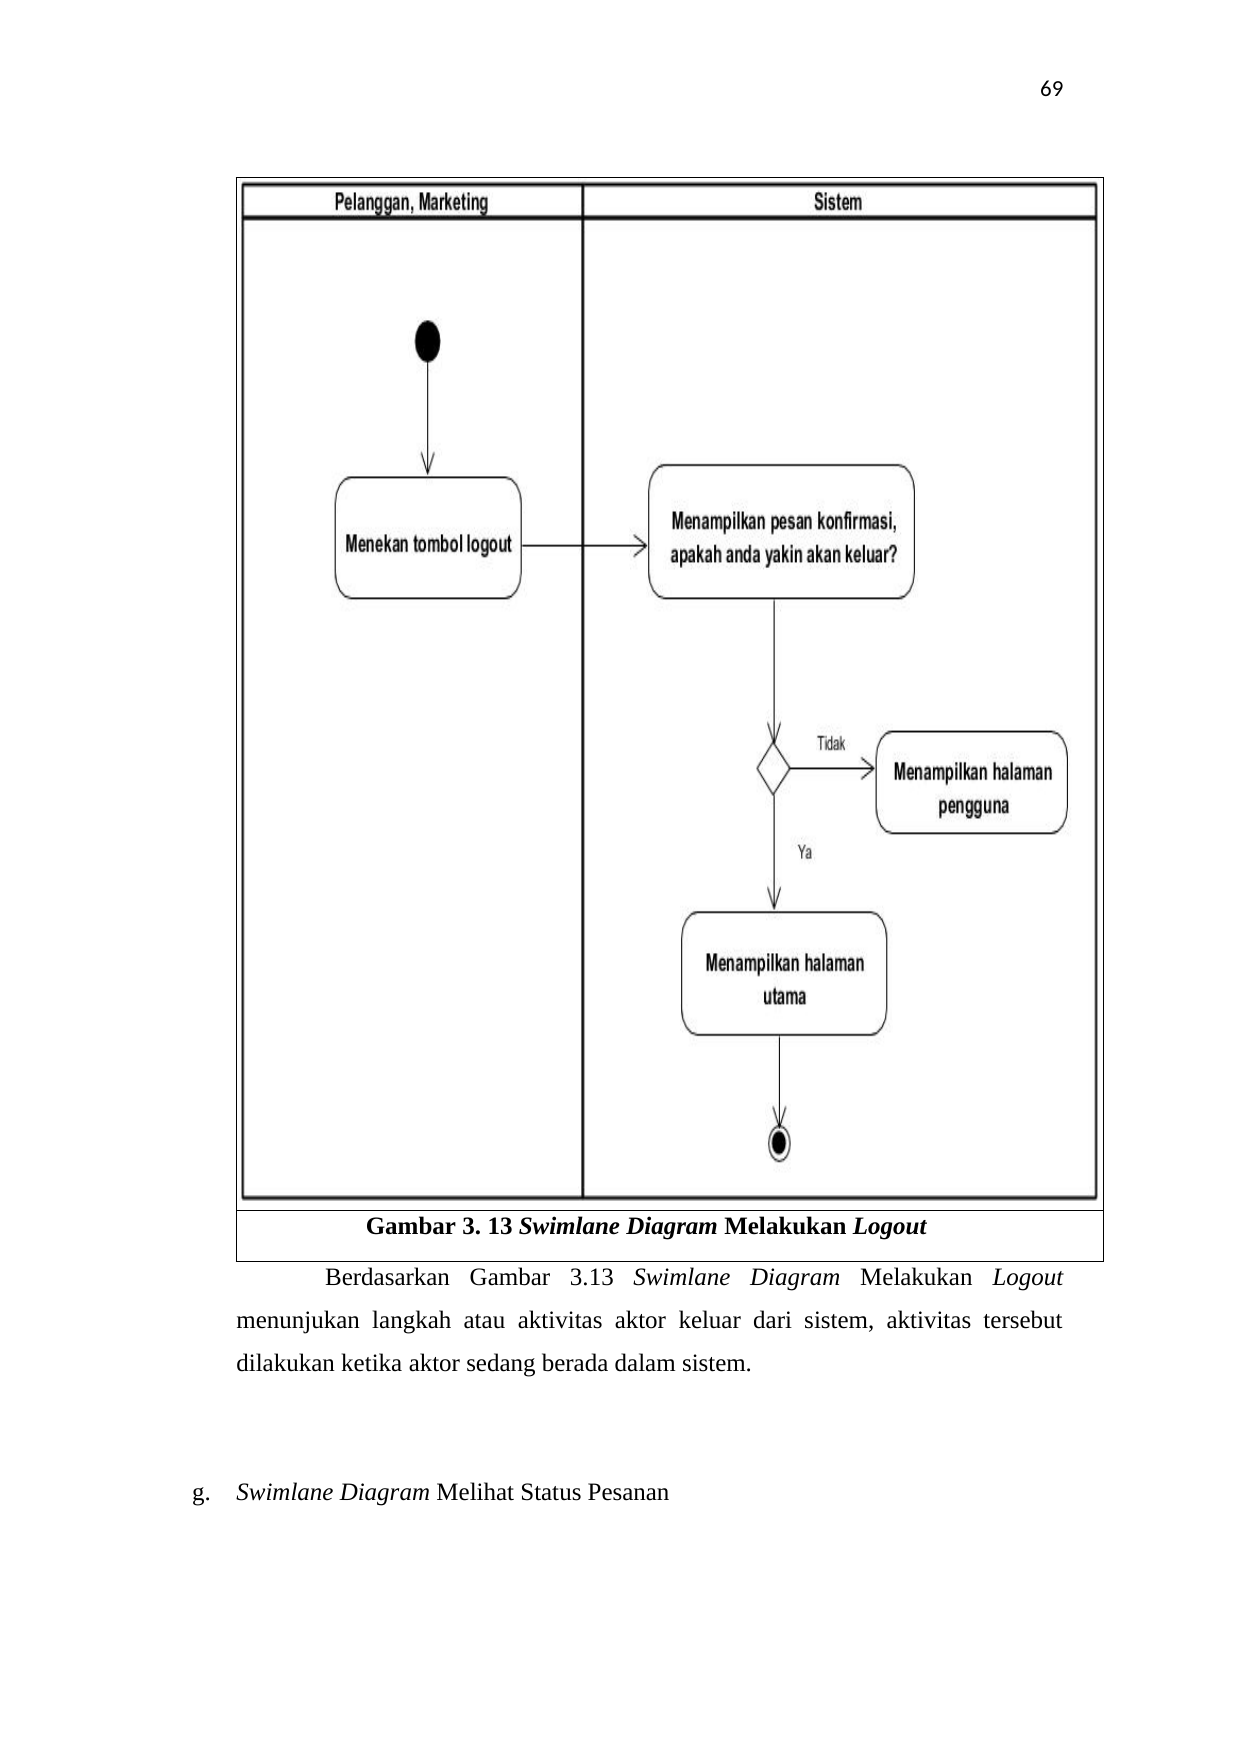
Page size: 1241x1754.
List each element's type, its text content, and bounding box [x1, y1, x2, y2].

table_cell Gambar 3. 13 Swimlane Diagram Melakukan Logout [237, 1211, 1103, 1261]
text Berdasarkan Gambar 3.13 Swimlane Diagram Melakukan Logout menunjukan langkah atau aktivitas aktor keluar dari sistem, aktivitas tersebut dilakukan ketika aktor sedang berada dalam sistem. [236, 1262, 1063, 1377]
table_header [237, 178, 1103, 1210]
list Swimlane Diagram Melihat Status Pesanan [192, 1477, 1063, 1506]
